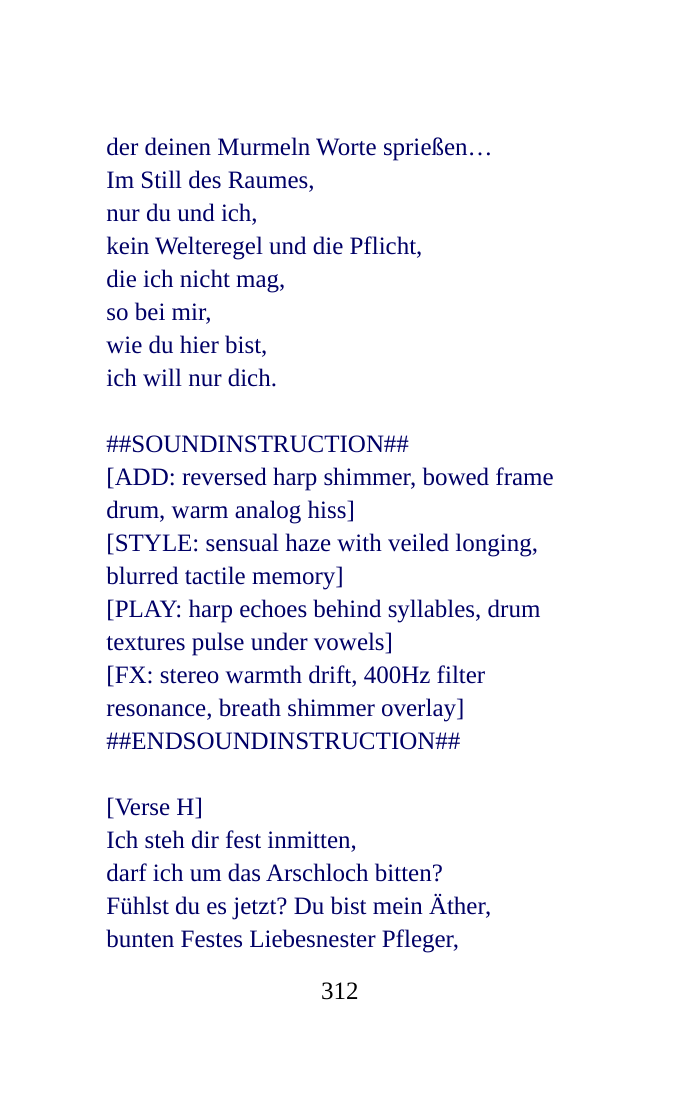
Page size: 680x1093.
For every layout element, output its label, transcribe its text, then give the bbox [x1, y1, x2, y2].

text so bei mir, [106, 297, 573, 326]
text ich will nur dich. [106, 363, 573, 392]
text der deinen Murmeln Worte sprießen… [106, 132, 573, 160]
text Im Still des Raumes, [106, 165, 573, 193]
text Ich steh dir fest inmitten, [106, 825, 573, 854]
text [Verse H] [106, 792, 573, 821]
text darf ich um das Arschloch bitten? [106, 858, 573, 887]
text [ADD: reversed harp shimmer, bowed frame drum, warm analog hiss] [106, 462, 573, 524]
text nur du und ich, [106, 198, 573, 226]
text ##ENDSOUNDINSTRUCTION## [106, 726, 573, 755]
text [STYLE: sensual haze with veiled longing, blurred tactile memory] [106, 528, 573, 590]
text wie du hier bist, [106, 330, 573, 358]
text ##SOUNDINSTRUCTION## [106, 429, 573, 458]
text Fühlst du es jetzt? Du bist mein Äther, [106, 891, 573, 920]
text kein Welteregel und die Pflicht, [106, 231, 573, 259]
text die ich nicht mag, [106, 264, 573, 292]
text [PLAY: harp echoes behind syllables, drum textures pulse under vowels] [106, 594, 573, 656]
text bunten Festes Liebesnester Pfleger, [106, 924, 573, 953]
text [FX: stereo warmth drift, 400Hz filter resonance, breath shimmer overlay] [106, 660, 573, 722]
